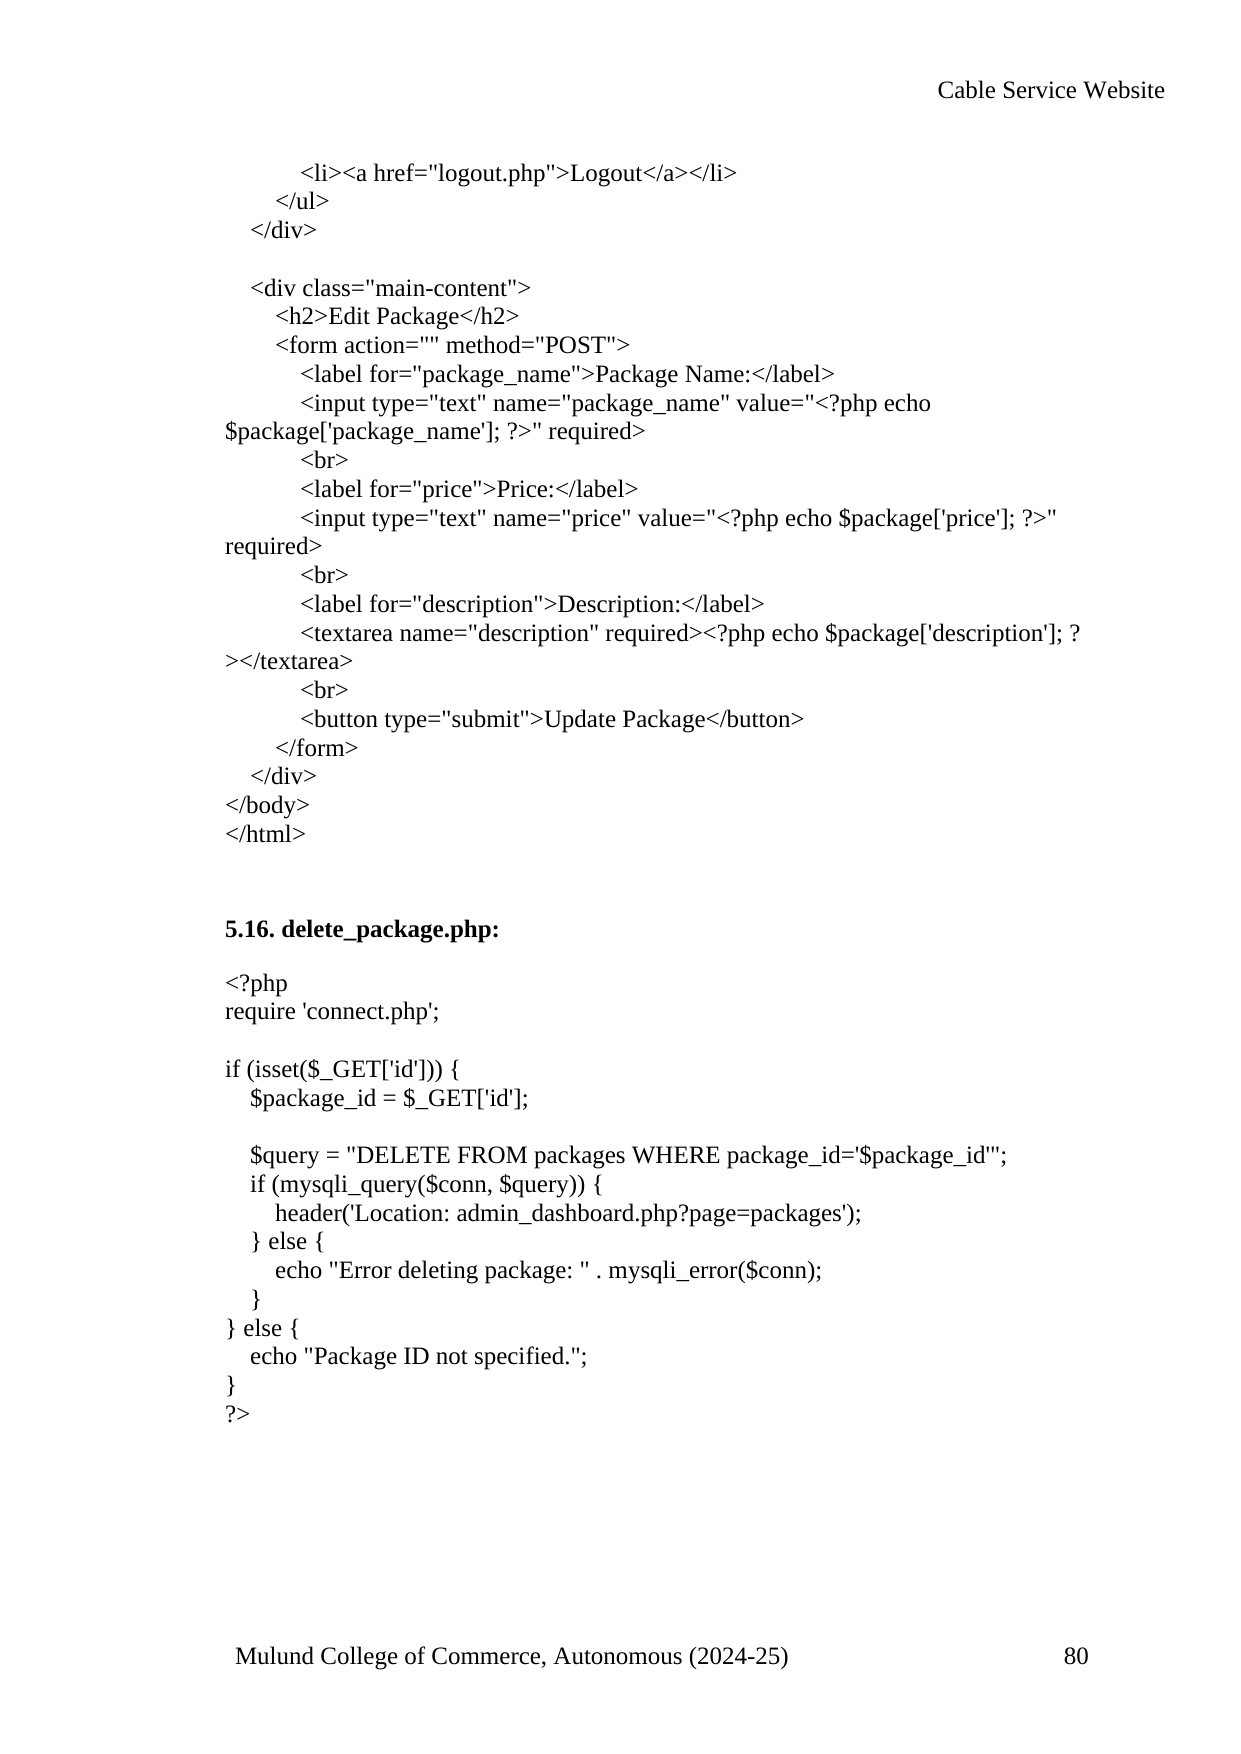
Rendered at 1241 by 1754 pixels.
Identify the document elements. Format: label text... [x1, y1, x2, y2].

text <input type="text" name="package_name" value="<?php echo $package['package_name']; ?>" required> [225, 388, 1090, 445]
text if (isset($_GET['id'])) { [225, 1054, 1090, 1083]
text <br> [225, 560, 1090, 589]
text <div class="main-content"> [225, 273, 1090, 301]
text </div> [225, 761, 1090, 790]
text <li><a href="logout.php">Logout</a></li> [225, 158, 1090, 186]
text </body> [225, 790, 1090, 819]
text <label for="package_name">Package Name:</label> [225, 359, 1090, 388]
text </form> [225, 733, 1090, 761]
text <textarea name="description" required><?php echo $package['description']; ?></textarea> [225, 618, 1090, 675]
text <br> [225, 445, 1090, 474]
text <button type="submit">Update Package</button> [225, 704, 1090, 733]
text </div> [225, 215, 1090, 244]
text <h2>Edit Package</h2> [225, 301, 1090, 330]
text header('Location: admin_dashboard.php?page=packages'); [225, 1198, 1090, 1226]
text require 'connect.php'; [225, 996, 1090, 1025]
text } else { [225, 1313, 1090, 1341]
text if (mysqli_query($conn, $query)) { [225, 1169, 1090, 1198]
text $query = "DELETE FROM packages WHERE package_id='$package_id'"; [225, 1140, 1090, 1169]
text echo "Package ID not specified."; [225, 1341, 1090, 1370]
text <label for="price">Price:</label> [225, 474, 1090, 503]
text ?> [225, 1399, 1090, 1428]
subtitle 5.16. delete_package.php: [225, 914, 1090, 943]
text <input type="text" name="price" value="<?php echo $package['price']; ?>" required> [225, 503, 1090, 560]
text </html> [225, 819, 1090, 848]
text <br> [225, 675, 1090, 704]
text } else { [225, 1226, 1090, 1255]
text echo "Error deleting package: " . mysqli_error($conn); [225, 1255, 1090, 1284]
text </ul> [225, 186, 1090, 215]
text $package_id = $_GET['id']; [225, 1083, 1090, 1111]
text <label for="description">Description:</label> [225, 589, 1090, 618]
text } [225, 1284, 1090, 1313]
text <form action="" method="POST"> [225, 330, 1090, 359]
text <?php [225, 968, 1090, 996]
text } [225, 1370, 1090, 1399]
